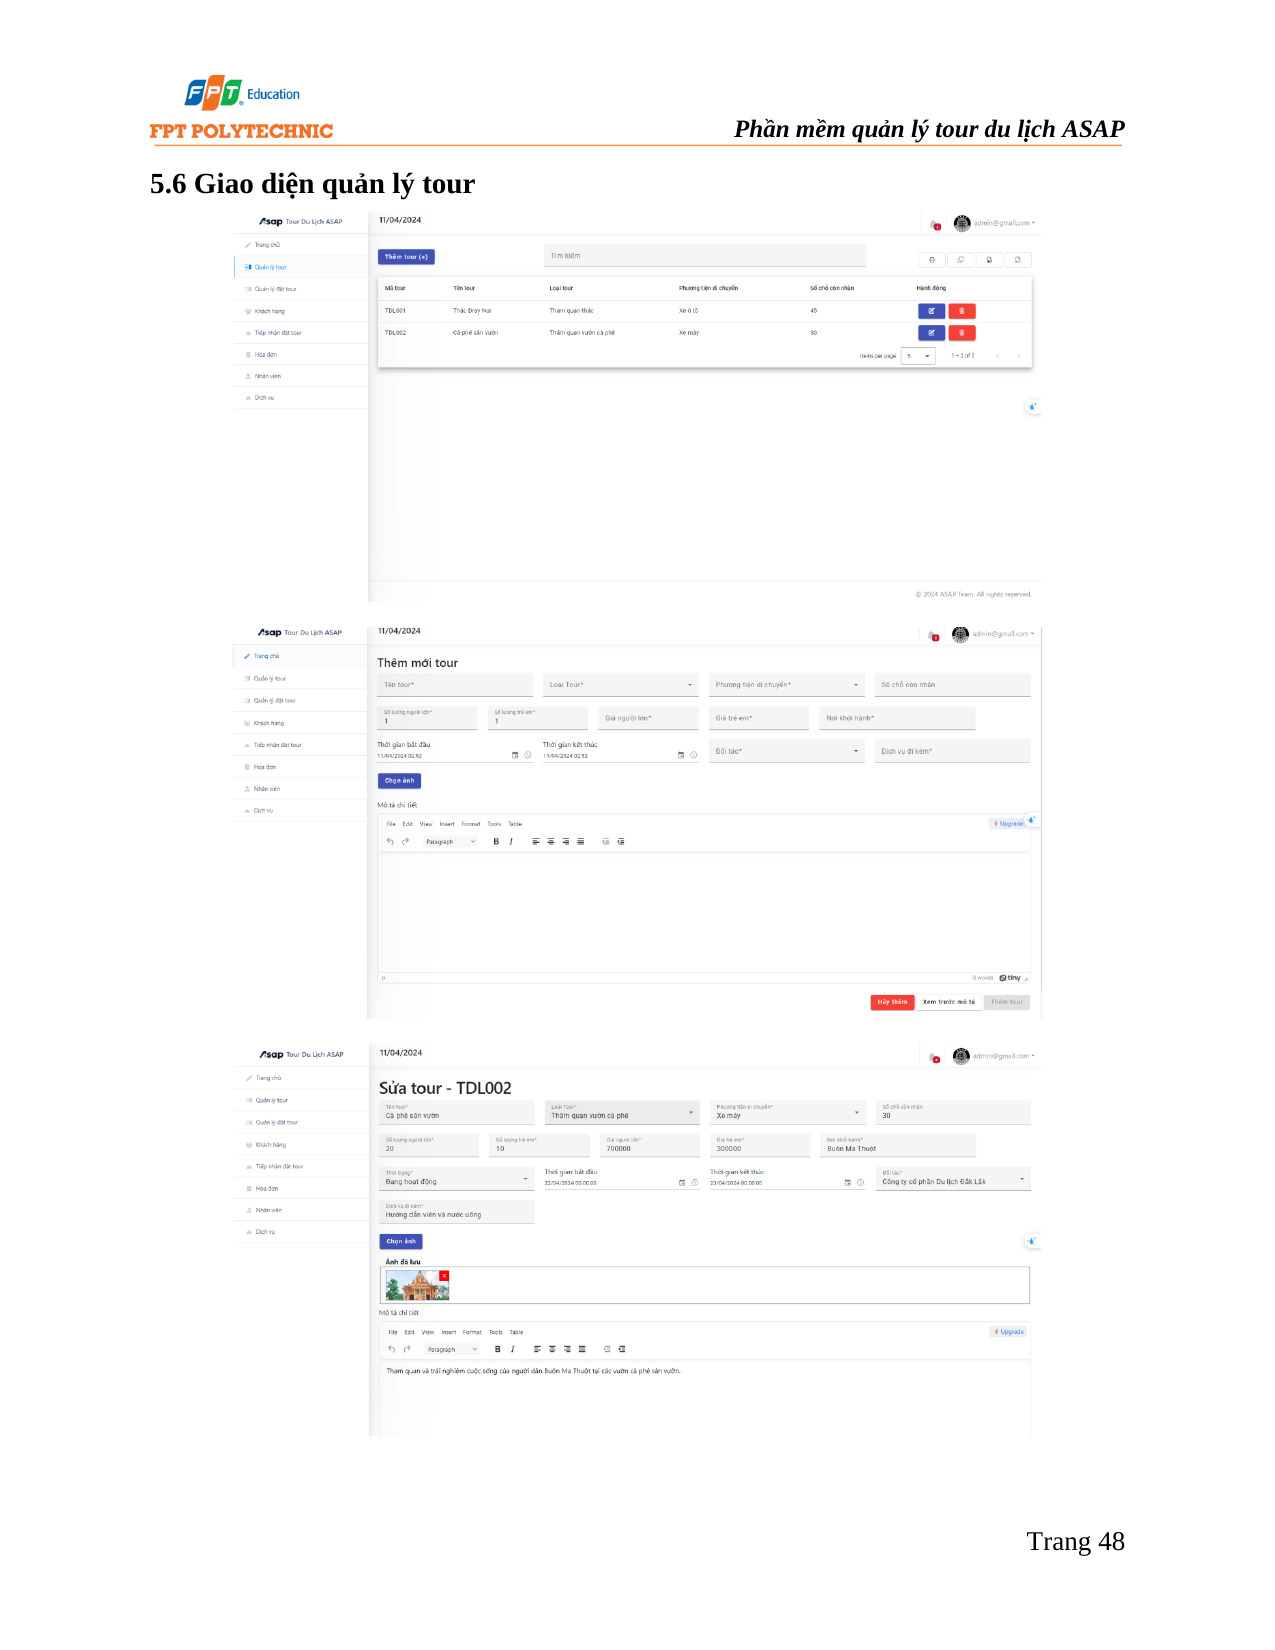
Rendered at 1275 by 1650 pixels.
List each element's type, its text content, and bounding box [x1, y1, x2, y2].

picture [234, 211, 1041, 602]
picture [232, 627, 1043, 1019]
subtitle 5.6 Giao diện quản lý tour [150, 167, 1125, 200]
picture [234, 1043, 1041, 1436]
picture [150, 75, 333, 138]
